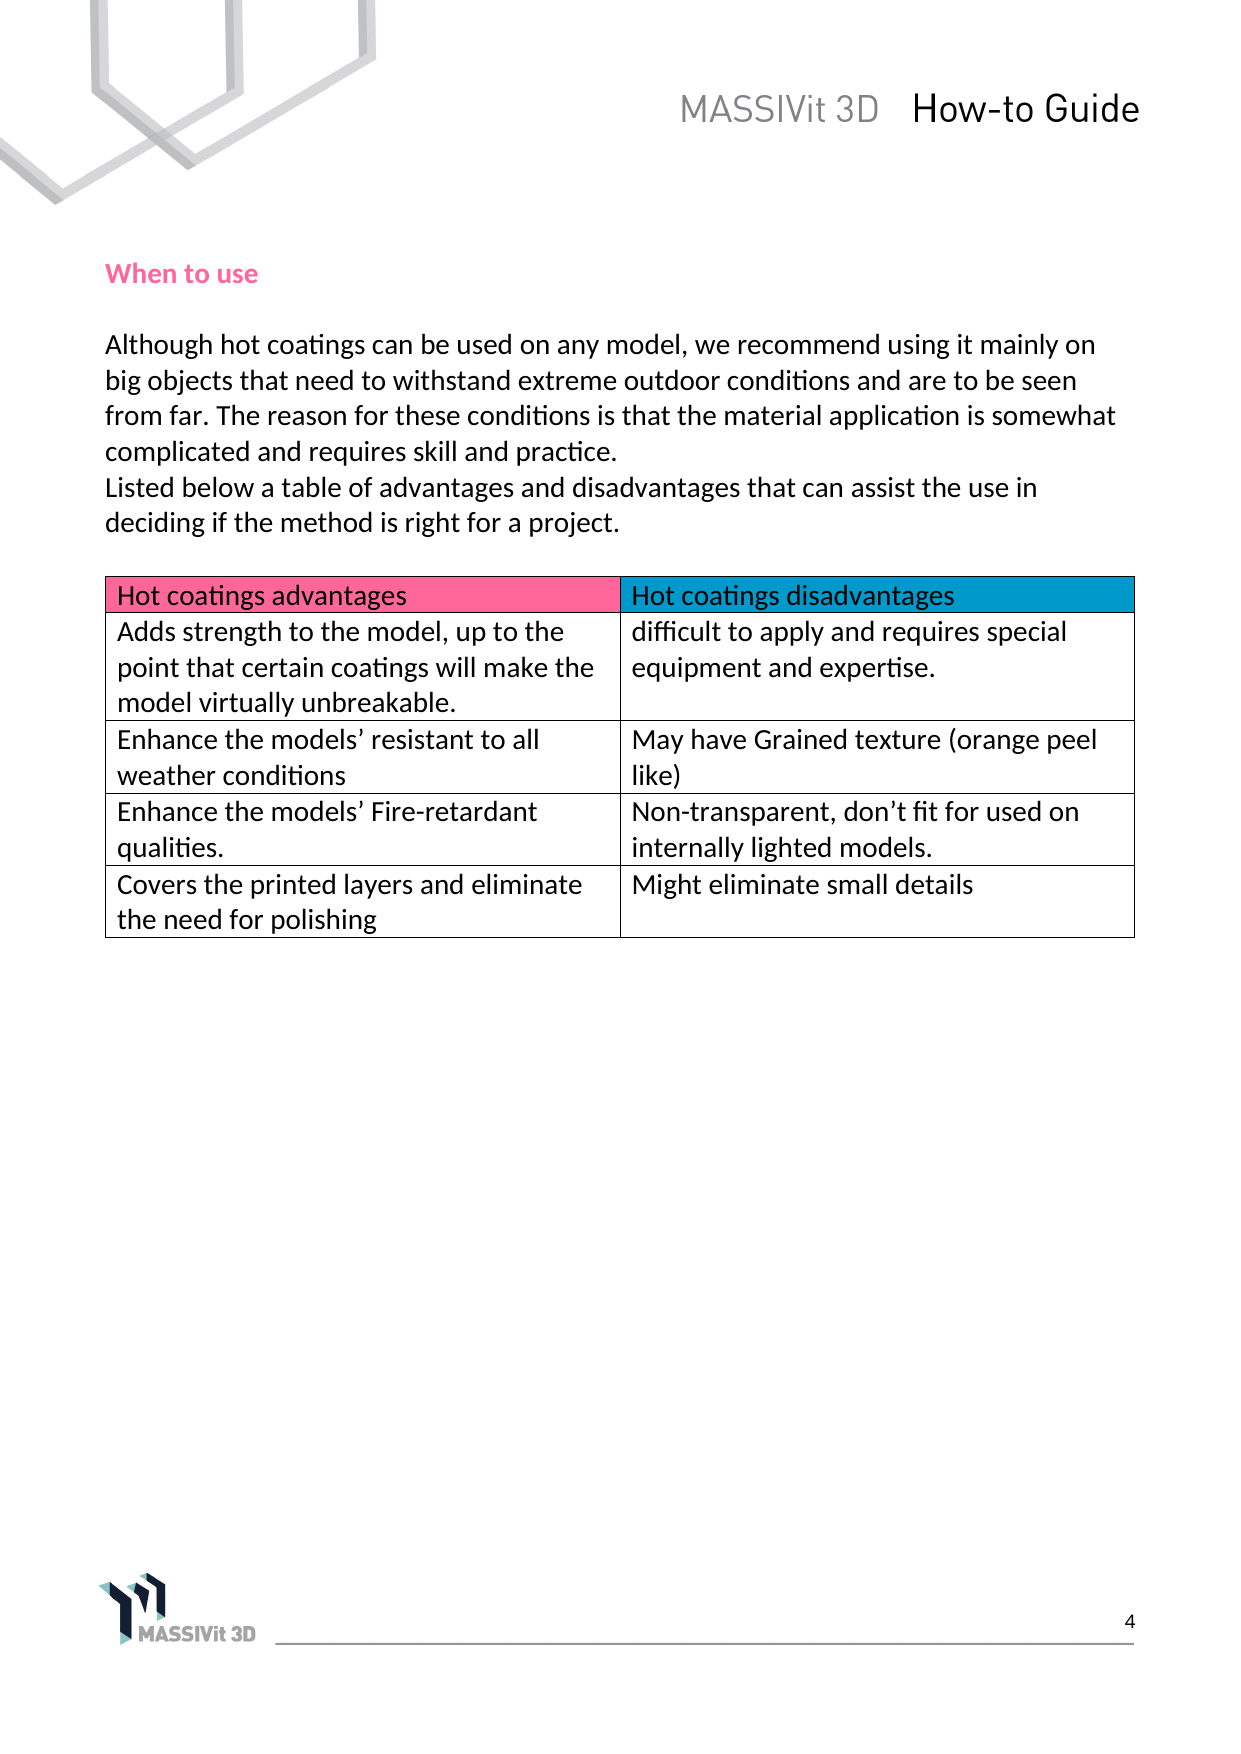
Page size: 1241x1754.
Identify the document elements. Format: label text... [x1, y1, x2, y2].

table_cell May have Grained texture (orange peel like) [621, 721, 1134, 792]
text Although hot coatings can be used on any model, we recommend using it mainly on big objects that need to withstand extreme outdoor conditions and are to be seen from far. The reason for these conditions is that the material application is somewhat complicated and requires skill and practice. [105, 326, 1135, 469]
picture [0, 0, 1241, 219]
table_cell Might eliminate small details [621, 866, 1134, 937]
table_cell Enhance the models’ resistant to all weather conditions [106, 721, 620, 792]
table_cell Non-transparent, don’t fit for used on internally lighted models. [621, 794, 1134, 865]
table_cell Covers the printed layers and eliminate the need for polishing [106, 866, 620, 937]
table_cell Enhance the models’ Fire-retardant qualities. [106, 794, 620, 865]
text Listed below a table of advantages and disadvantages that can assist the use in deciding if the method is right for a project. [105, 469, 1135, 540]
text When to use [105, 255, 1135, 291]
table_header Hot coatings advantages [106, 577, 620, 612]
table_header Hot coatings disadvantages [621, 577, 1134, 612]
table_cell Adds strength to the model, up to the point that certain coatings will make the model virtually unbreakable. [106, 613, 620, 720]
picture [25, 1553, 1134, 1719]
table_cell difficult to apply and requires special equipment and expertise. [621, 613, 1134, 720]
